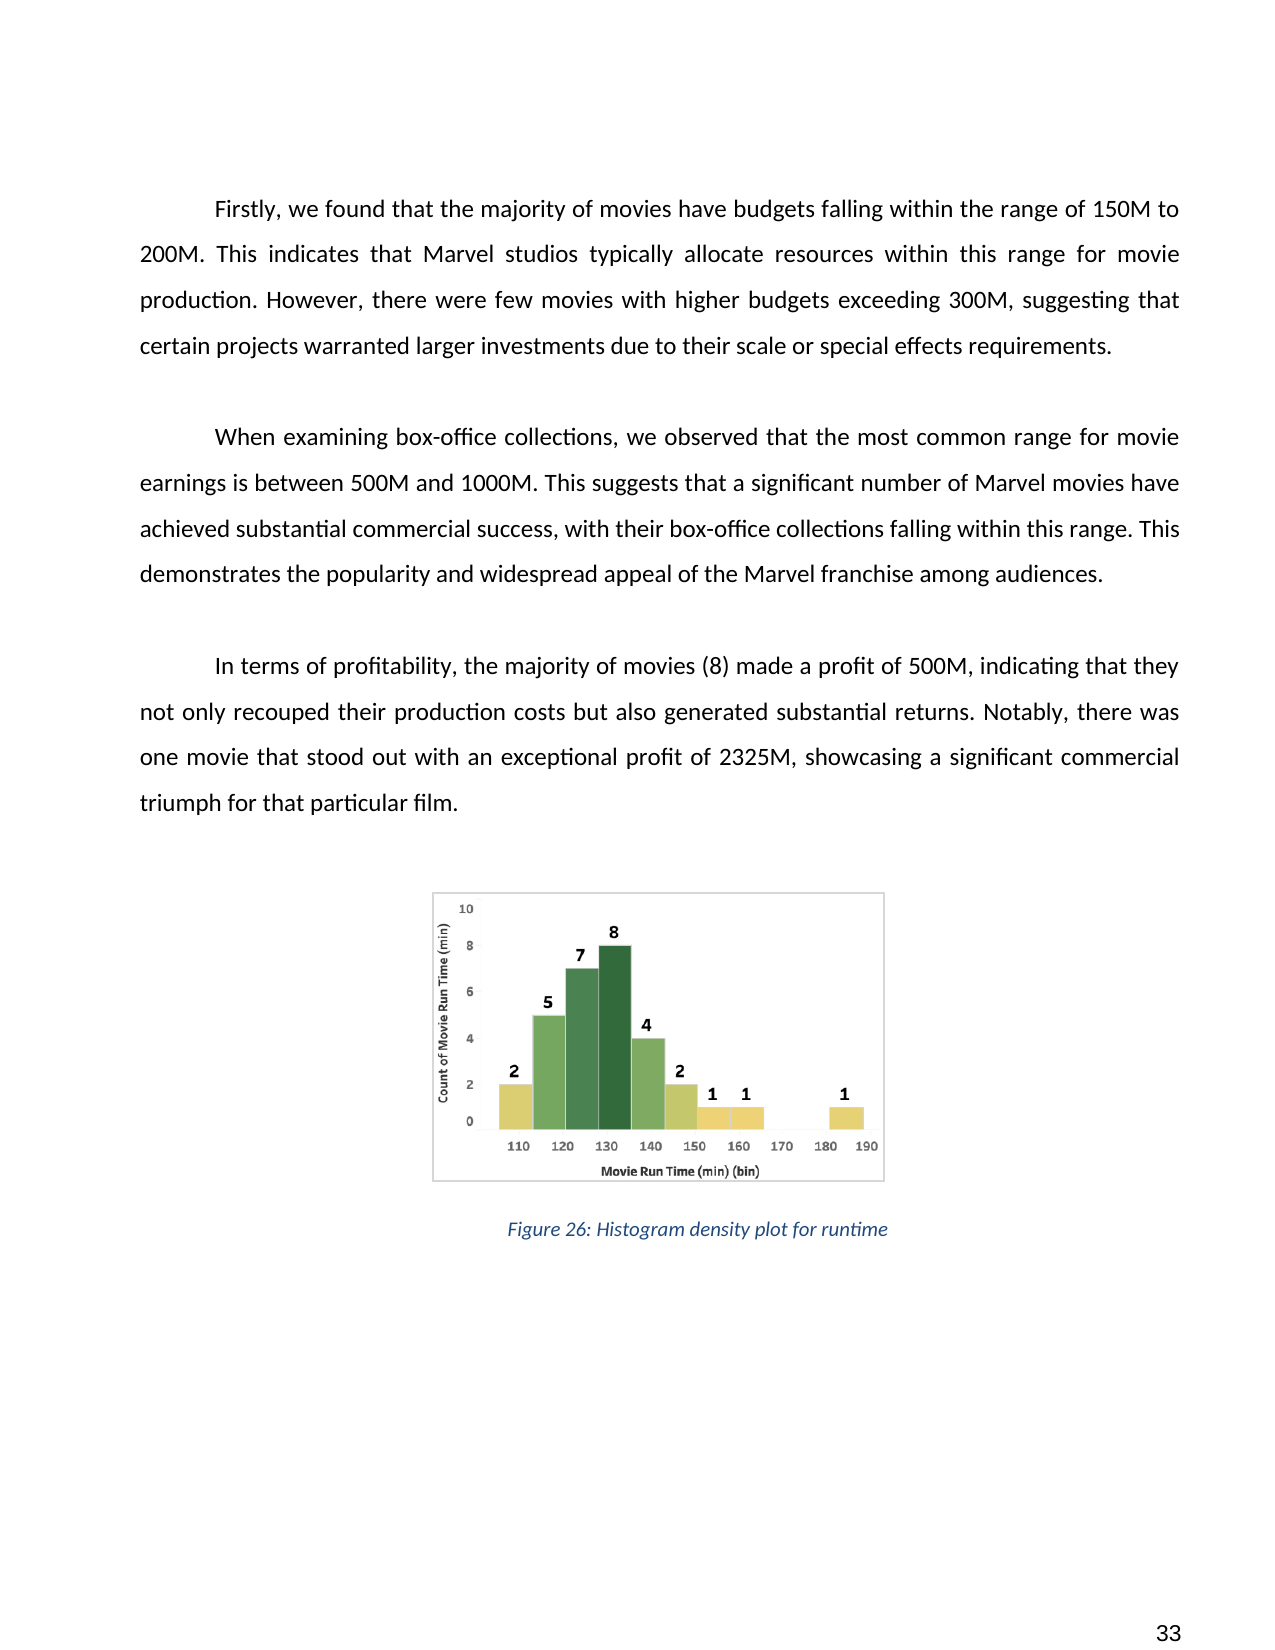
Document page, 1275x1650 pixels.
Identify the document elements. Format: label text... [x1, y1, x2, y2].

subtitle Figure 26: Histogram density plot for runtime [139, 1216, 1181, 1241]
text In terms of profitability, the majority of movies (8) made a profit of 500M, indicating that they not only recouped their production costs but also generated substantial returns. Notably, there was one movie that stood out with an exceptional profit of 2325M, showcasing a significant commercial triumph for that particular film. [139, 650, 1181, 818]
picture [421, 878, 900, 1203]
text Firstly, we found that the majority of movies have budgets falling within the range of 150M to 200M. This indicates that Marvel studios typically allocate resources within this range for movie production. However, there were few movies with higher budgets exceeding 300M, suggesting that certain projects warranted larger investments due to their scale or special effects requirements. [139, 193, 1181, 361]
text When examining box-office collections, we observed that the most common range for movie earnings is between 500M and 1000M. This suggests that a significant number of Marvel movies have achieved substantial commercial success, with their box-office collections falling within this range. This demonstrates the popularity and widespread appeal of the Marvel franchise among audiences. [139, 421, 1181, 589]
